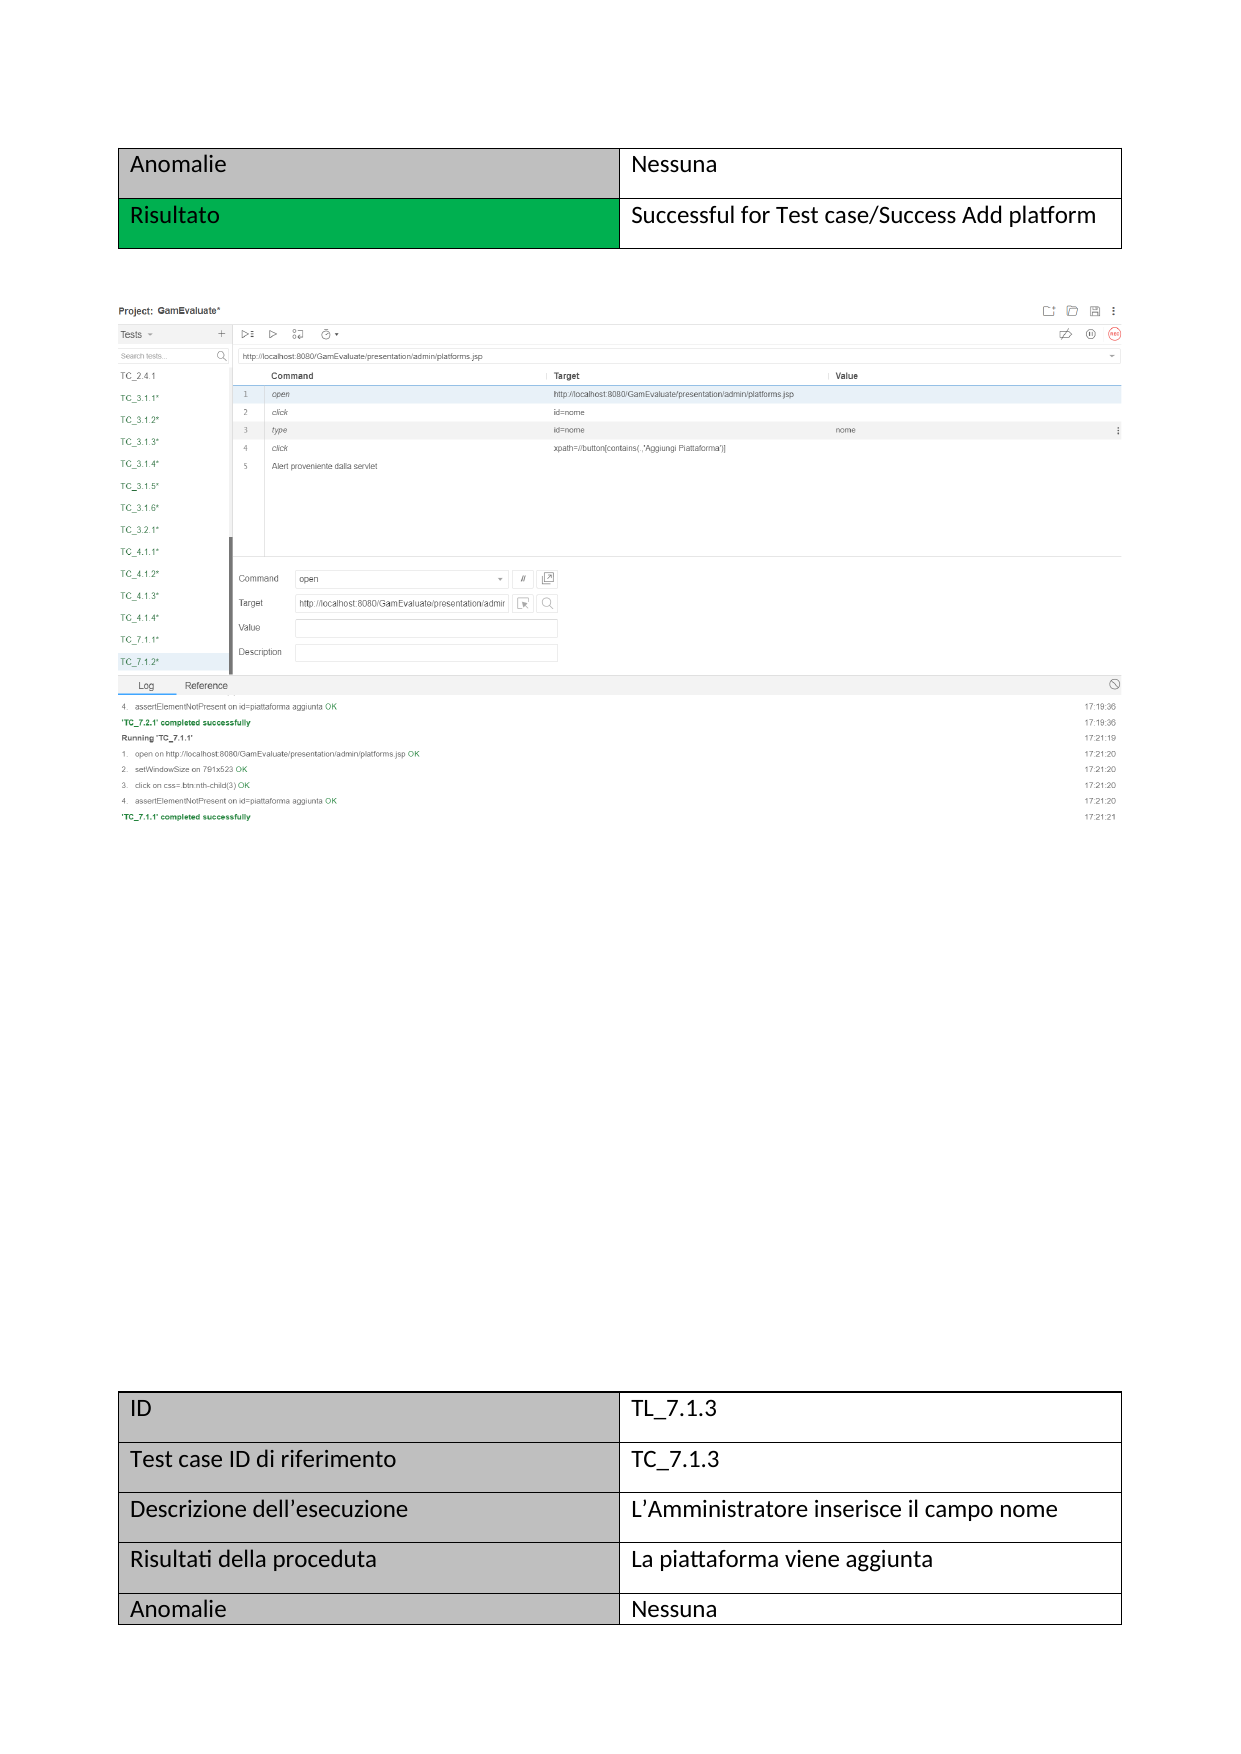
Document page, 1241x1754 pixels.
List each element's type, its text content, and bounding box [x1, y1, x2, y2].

table_cell Test case ID di riferimento [119, 1443, 619, 1492]
table_header TL_7.1.3 [620, 1393, 1121, 1442]
table_cell Descrizione dell’esecuzione [119, 1493, 619, 1542]
table_cell Risultati della proceduta [119, 1543, 619, 1593]
table_cell Nessuna [620, 149, 1121, 198]
table_cell Nessuna [620, 1594, 1121, 1624]
table_cell Successful for Test case/Success Add platform [620, 199, 1121, 248]
picture [118, 304, 1122, 822]
table_cell La piattaforma viene aggiunta [620, 1543, 1121, 1593]
table_cell Risultato [119, 199, 619, 248]
table_cell Anomalie [119, 149, 619, 198]
table_cell L’Amministratore inserisce il campo nome [620, 1493, 1121, 1542]
table_header ID [119, 1393, 619, 1442]
table_cell TC_7.1.3 [620, 1443, 1121, 1492]
table_cell Anomalie [119, 1594, 619, 1624]
